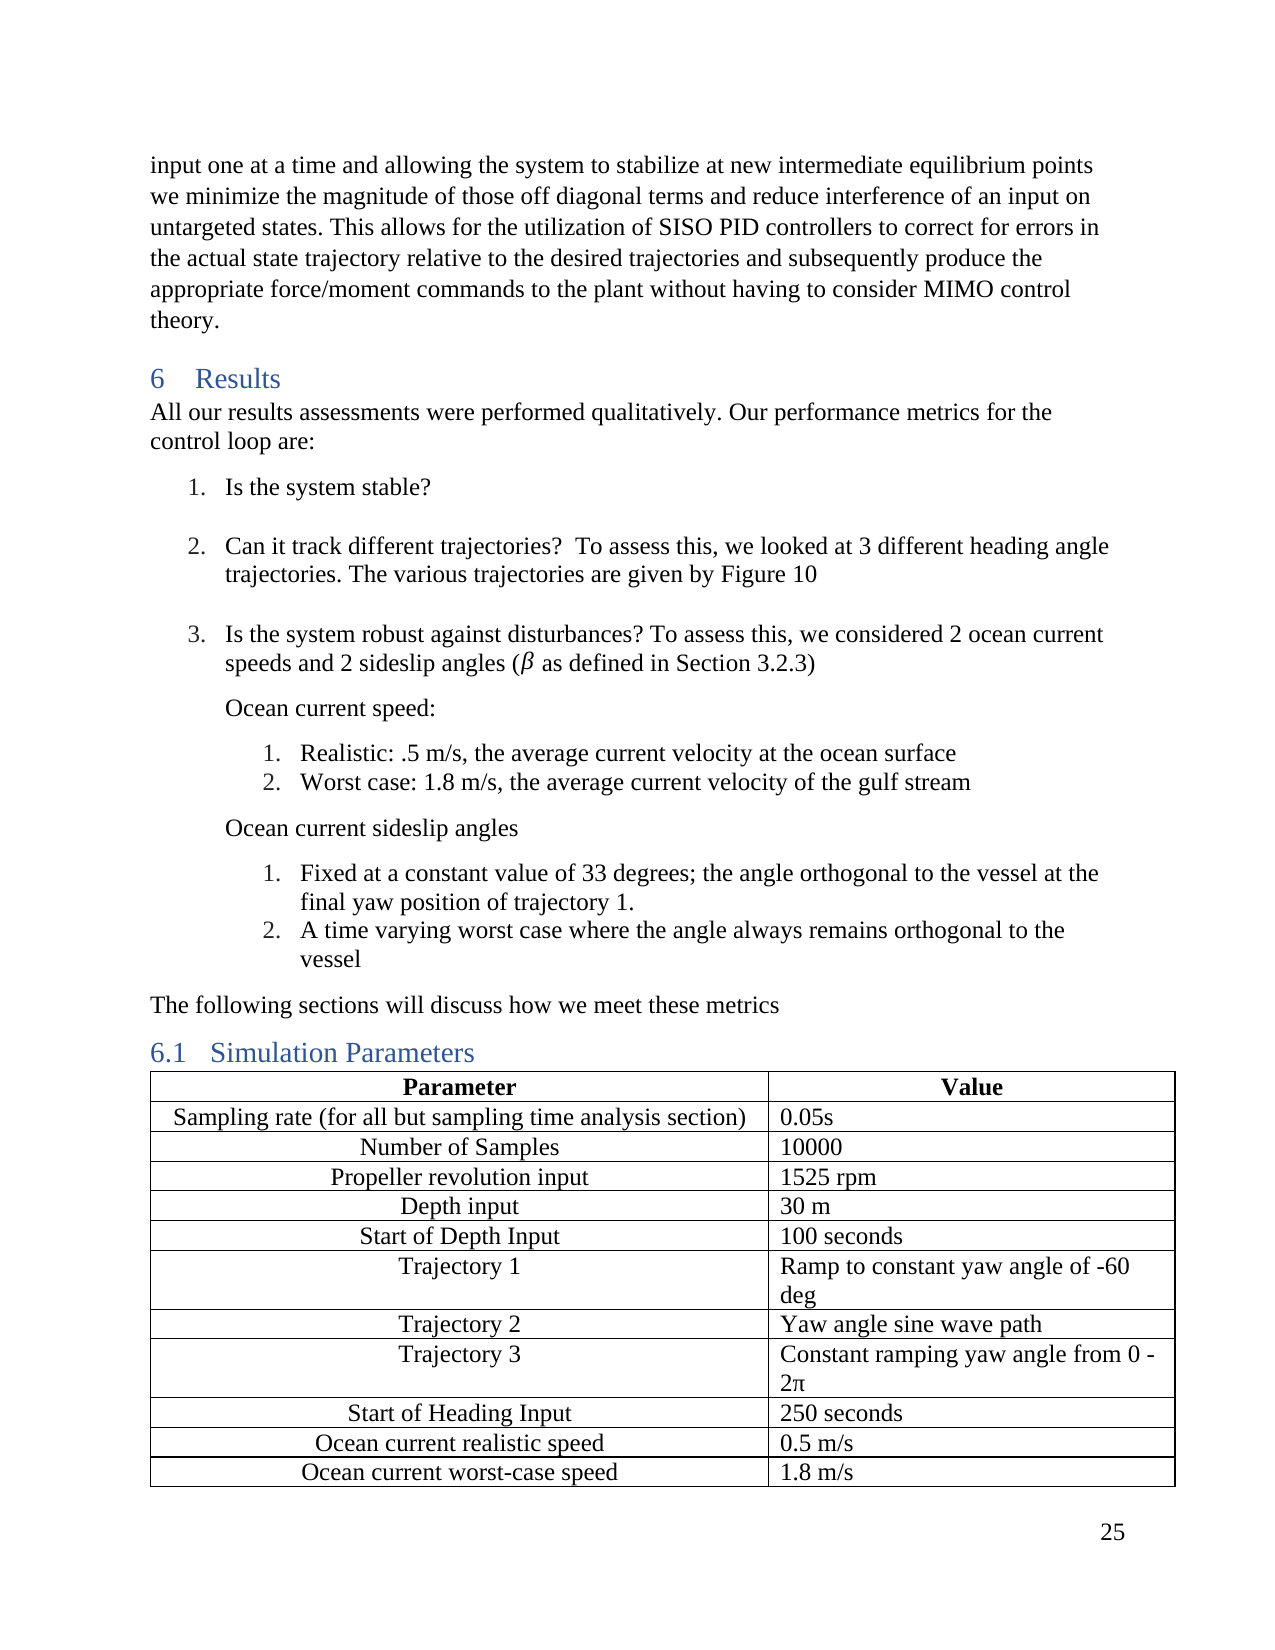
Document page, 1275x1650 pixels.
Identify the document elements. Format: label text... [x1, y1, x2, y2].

list Fixed at a constant value of 33 degrees; the angle orthogonal to the vessel at the final yaw position of trajectory 1. [262, 858, 1125, 916]
table_cell Trajectory 3 [151, 1339, 768, 1397]
subtitle Results [150, 361, 1125, 395]
text Ocean current speed: [150, 693, 1125, 722]
table_cell Sampling rate (for all but sampling time analysis section) [151, 1102, 768, 1131]
table_cell Number of Samples [151, 1132, 768, 1161]
list A time varying worst case where the angle always remains orthogonal to the vessel [262, 916, 1125, 973]
text All our results assessments were performed qualitatively. Our performance metrics for the control loop are: [150, 397, 1125, 455]
table_cell Constant ramping yaw angle from 0 - 2π [769, 1339, 1174, 1397]
list Worst case: 1.8 m/s, the average current velocity of the gulf stream [262, 767, 1125, 796]
table_cell 0.05s [769, 1102, 1174, 1131]
list Realistic: .5 m/s, the average current velocity at the ocean surface [262, 738, 1125, 767]
table_cell 30 m [769, 1191, 1174, 1220]
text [150, 150, 1125, 334]
table_cell 250 seconds [769, 1398, 1174, 1427]
table_cell Depth input [151, 1191, 768, 1220]
text Ocean current sideslip angles [187, 813, 1125, 841]
table_header Value [769, 1072, 1174, 1101]
table_cell 1.8 m/s [769, 1458, 1174, 1486]
table_cell 10000 [769, 1132, 1174, 1161]
table_cell 0.5 m/s [769, 1428, 1174, 1456]
table_cell Propeller revolution input [151, 1162, 768, 1190]
table_cell 1525 rpm [769, 1162, 1174, 1190]
list Is the system robust against disturbances? To assess this, we considered 2 ocean current speeds and 2 sideslip angles ( as defined in Section 3.2.3) [187, 619, 1125, 676]
table_cell Ocean current realistic speed [151, 1428, 768, 1456]
table_cell Ramp to constant yaw angle of -60 deg [769, 1251, 1174, 1308]
table_cell Trajectory 1 [151, 1251, 768, 1308]
list Can it track different trajectories? To assess this, we looked at 3 different heading angle trajectories. The various trajectories are given by Figure 10 [187, 531, 1125, 588]
table_cell Start of Heading Input [151, 1398, 768, 1427]
subtitle Simulation Parameters [150, 1035, 1125, 1069]
table_cell Yaw angle sine wave path [769, 1310, 1174, 1338]
table_cell Start of Depth Input [151, 1221, 768, 1250]
table_cell Trajectory 2 [151, 1310, 768, 1338]
table_cell 100 seconds [769, 1221, 1174, 1250]
list Is the system stable? [187, 472, 1125, 500]
text The following sections will discuss how we meet these metrics [150, 990, 1125, 1018]
table_header Parameter [151, 1072, 768, 1101]
table_cell Ocean current worst-case speed [151, 1458, 768, 1486]
